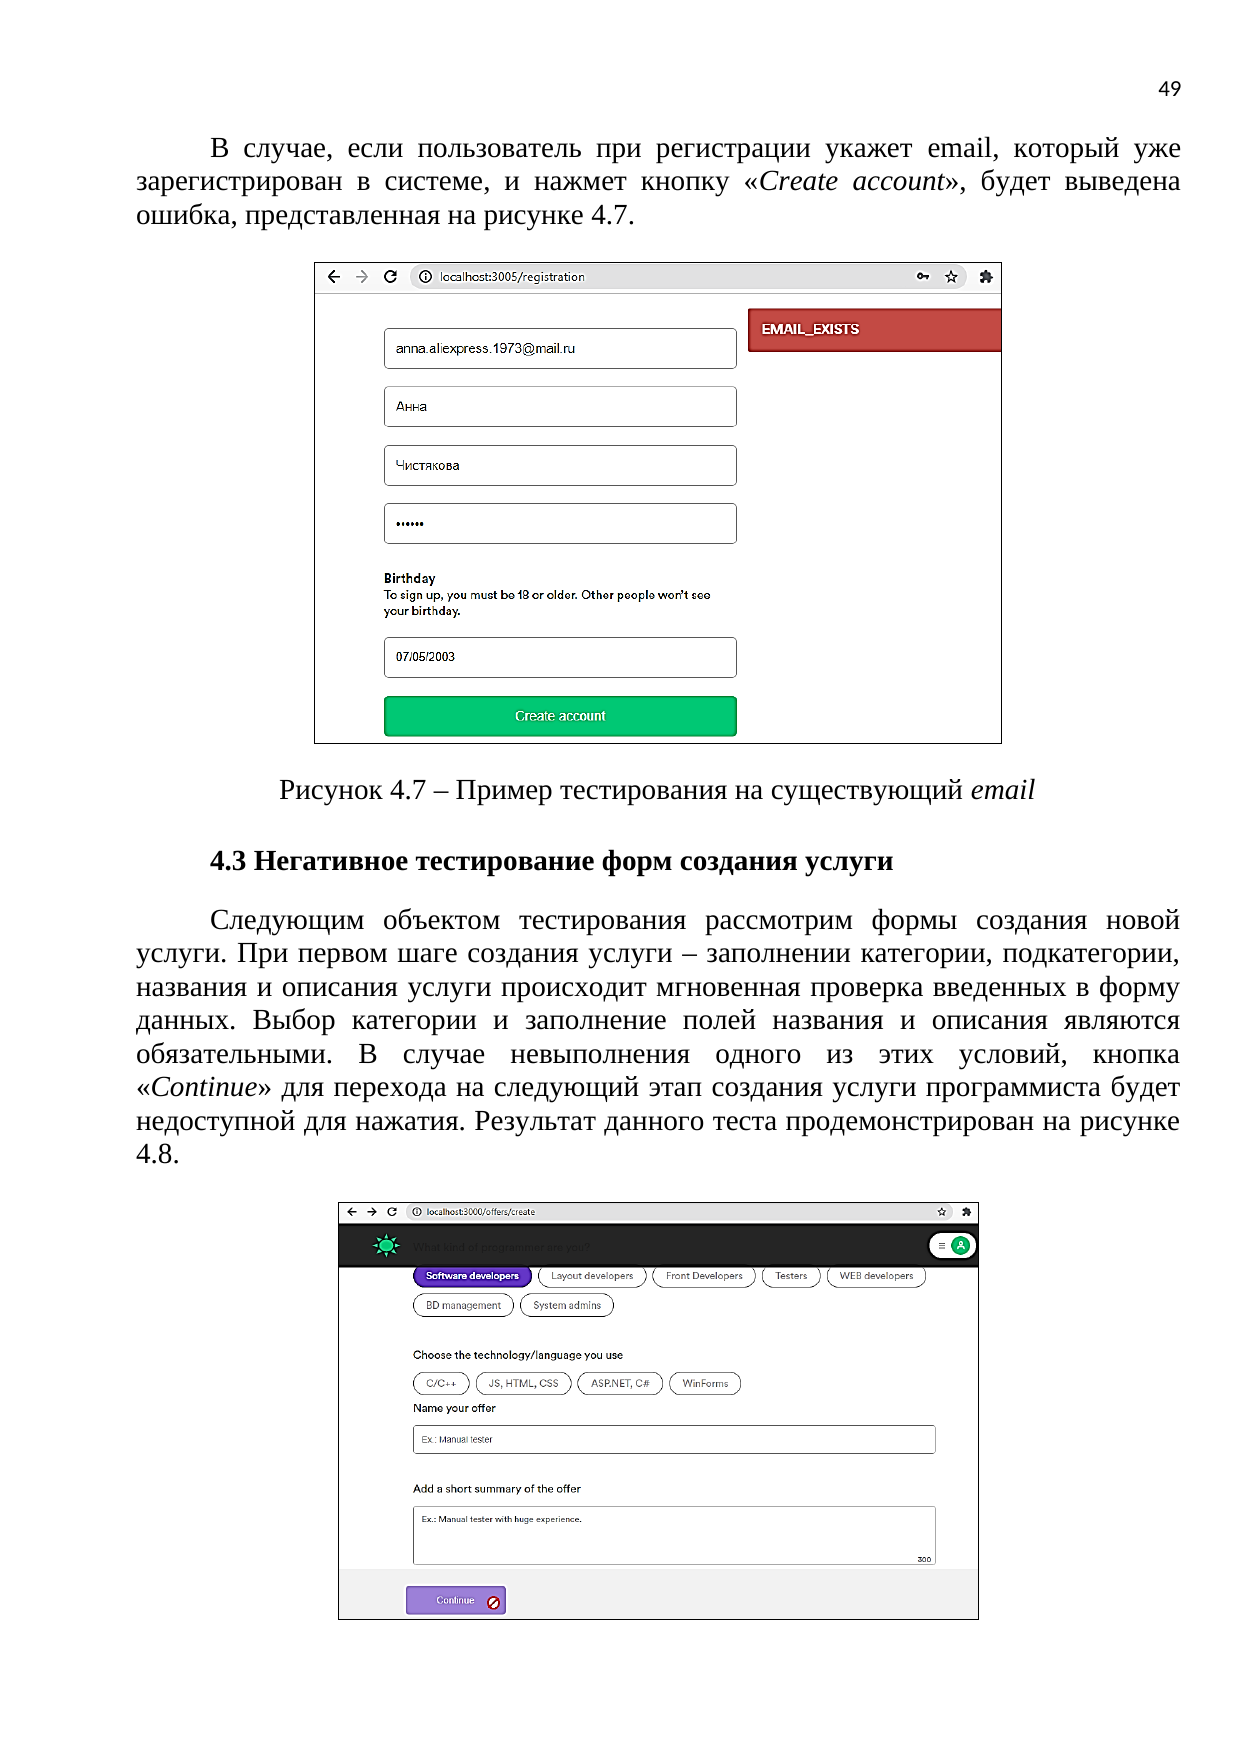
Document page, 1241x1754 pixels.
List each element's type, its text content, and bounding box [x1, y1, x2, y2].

text Следующим объектом тестирования рассмотрим формы создания новой услуги. При первом шаге создания услуги – заполнении категории, подкатегории, названия и описания услуги происходит мгновенная проверка введенных в форму данных. Выбор категории и заполнение полей названия и описания являются обязательными. В случае невыполнения одного из этих условий, кнопка «Continue» для перехода на следующий этап создания услуги программиста будет недоступной для нажатия. Результат данного теста продемонстрирован на рисунке 4.8. [136, 902, 1181, 1170]
picture [339, 1203, 978, 1619]
text В случае, если пользователь при регистрации укажет email, который уже зарегистрирован в системе, и нажмет кнопку «Create account», будет выведена ошибка, представленная на рисунке 4.7. [136, 130, 1181, 231]
picture [315, 263, 1001, 743]
subtitle 4.3 Негативное тестирование форм создания услуги [210, 843, 1181, 877]
text Рисунок 4.7 – Пример тестирования на существующий email [136, 772, 1181, 806]
